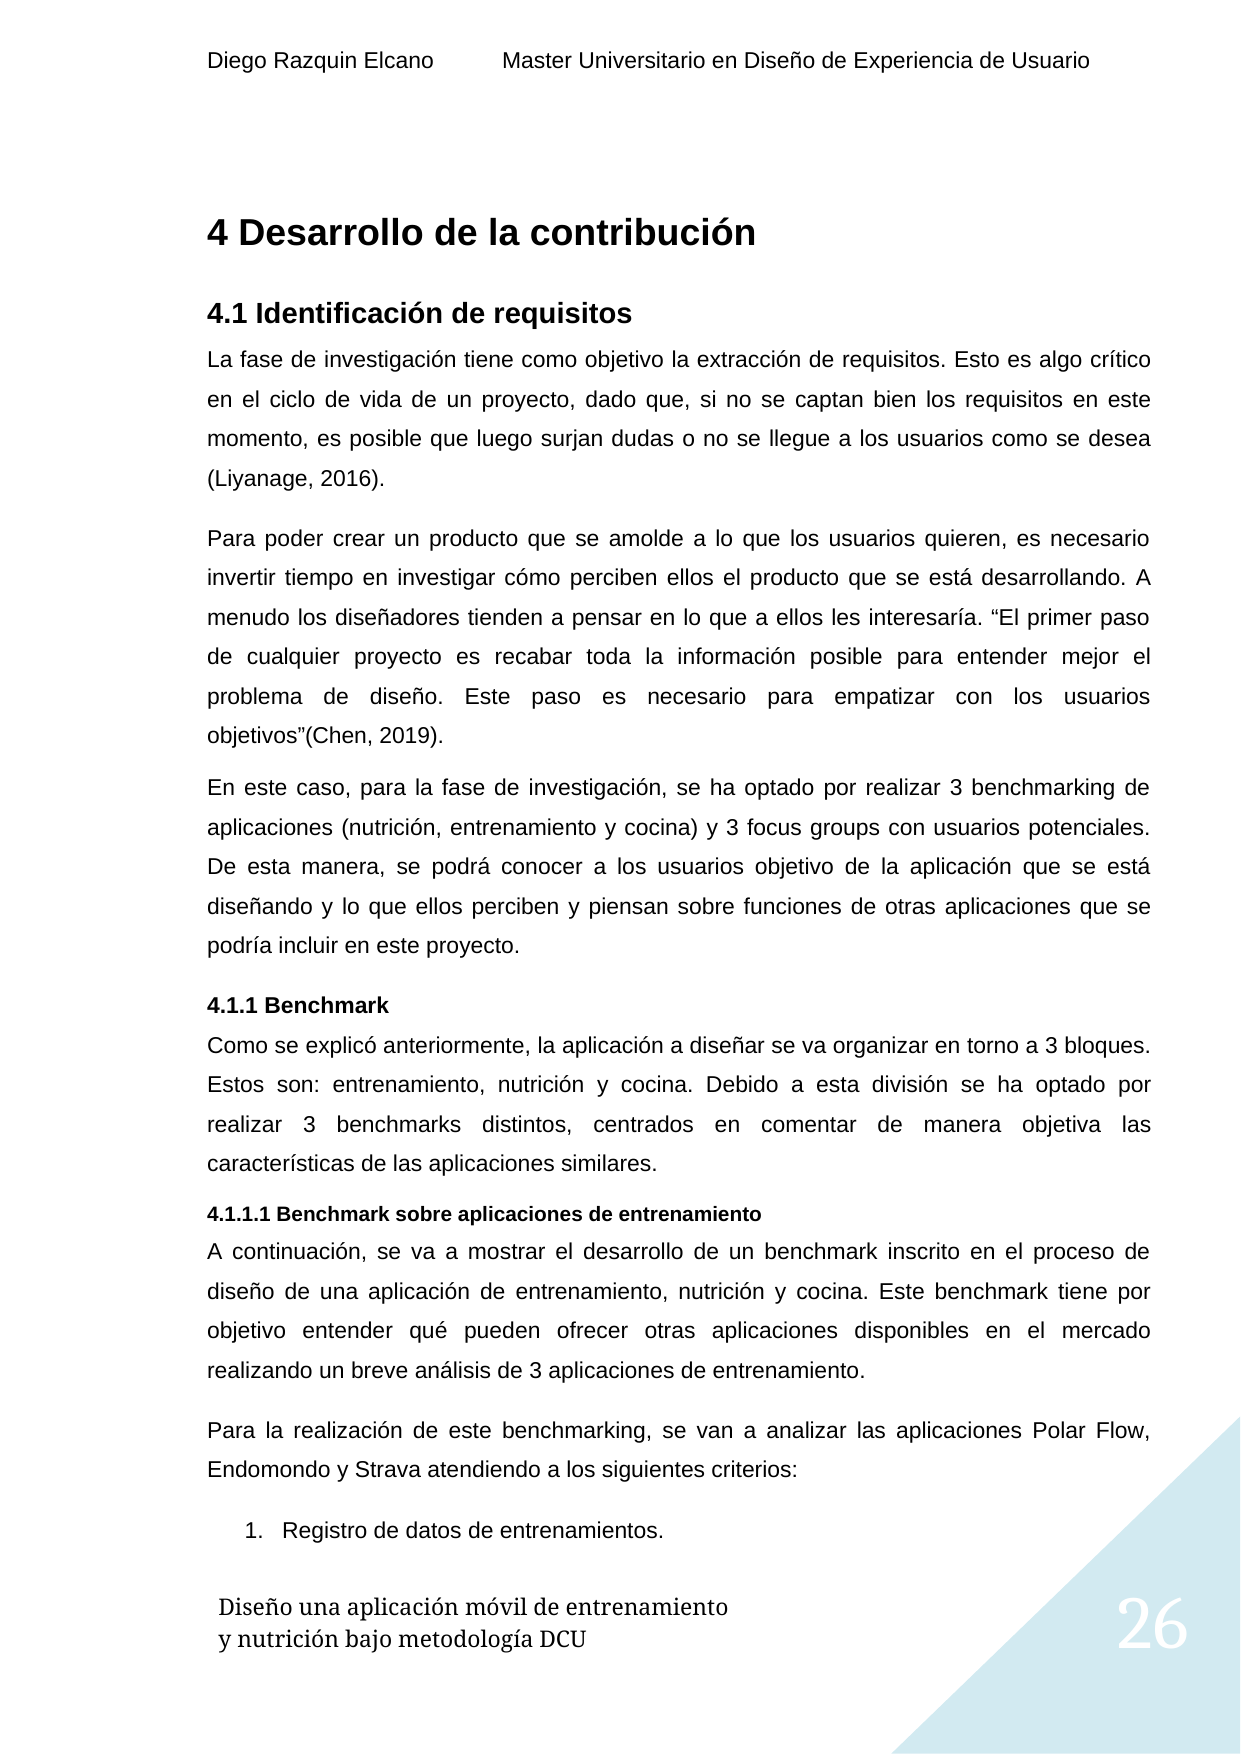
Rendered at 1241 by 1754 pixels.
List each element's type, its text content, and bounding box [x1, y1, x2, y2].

subtitle 4 Desarrollo de la contribución [207, 210, 1152, 253]
subtitle 4.1.1 Benchmark [207, 992, 1152, 1019]
text La fase de investigación tiene como objetivo la extracción de requisitos. Esto es algo crítico en el ciclo de vida de un proyecto, dado que, si no se captan bien los requisitos en este momento, es posible que luego surjan dudas o no se llegue a los usuarios como se desea (Liyanage, 2016). [207, 346, 1152, 491]
text En este caso, para la fase de investigación, se ha optado por realizar 3 benchmarking de aplicaciones (nutrición, entrenamiento y cocina) y 3 focus groups con usuarios potenciales. De esta manera, se podrá conocer a los usuarios objetivo de la aplicación que se está diseñando y lo que ellos perciben y piensan sobre funciones de otras aplicaciones que se podría incluir en este proyecto. [207, 774, 1152, 958]
list Registro de datos de entrenamientos. [244, 1517, 1152, 1543]
text A continuación, se va a mostrar el desarrollo de un benchmark inscrito en el proceso de diseño de una aplicación de entrenamiento, nutrición y cocina. Este benchmark tiene por objetivo entender qué pueden ofrecer otras aplicaciones disponibles en el mercado realizando un breve análisis de 3 aplicaciones de entrenamiento. [207, 1238, 1152, 1383]
subtitle 4.1 Identificación de requisitos [207, 296, 1152, 329]
text Para poder crear un producto que se amolde a lo que los usuarios quieren, es necesario invertir tiempo en investigar cómo perciben ellos el producto que se está desarrollando. A menudo los diseñadores tienden a pensar en lo que a ellos les interesaría. “El primer paso de cualquier proyecto es recabar toda la información posible para entender mejor el problema de diseño. Este paso es necesario para empatizar con los usuarios objetivos”(Chen, 2019). [207, 525, 1152, 748]
text 4.1.1.1 Benchmark sobre aplicaciones de entrenamiento [207, 1202, 1152, 1226]
text Para la realización de este benchmarking, se van a analizar las aplicaciones Polar Flow, Endomondo y Strava atendiendo a los siguientes criterios: [207, 1417, 1152, 1483]
text Como se explicó anteriormente, la aplicación a diseñar se va organizar en torno a 3 bloques. Estos son: entrenamiento, nutrición y cocina. Debido a esta división se ha optado por realizar 3 benchmarks distintos, centrados en comentar de manera objetiva las características de las aplicaciones similares. [207, 1032, 1152, 1177]
